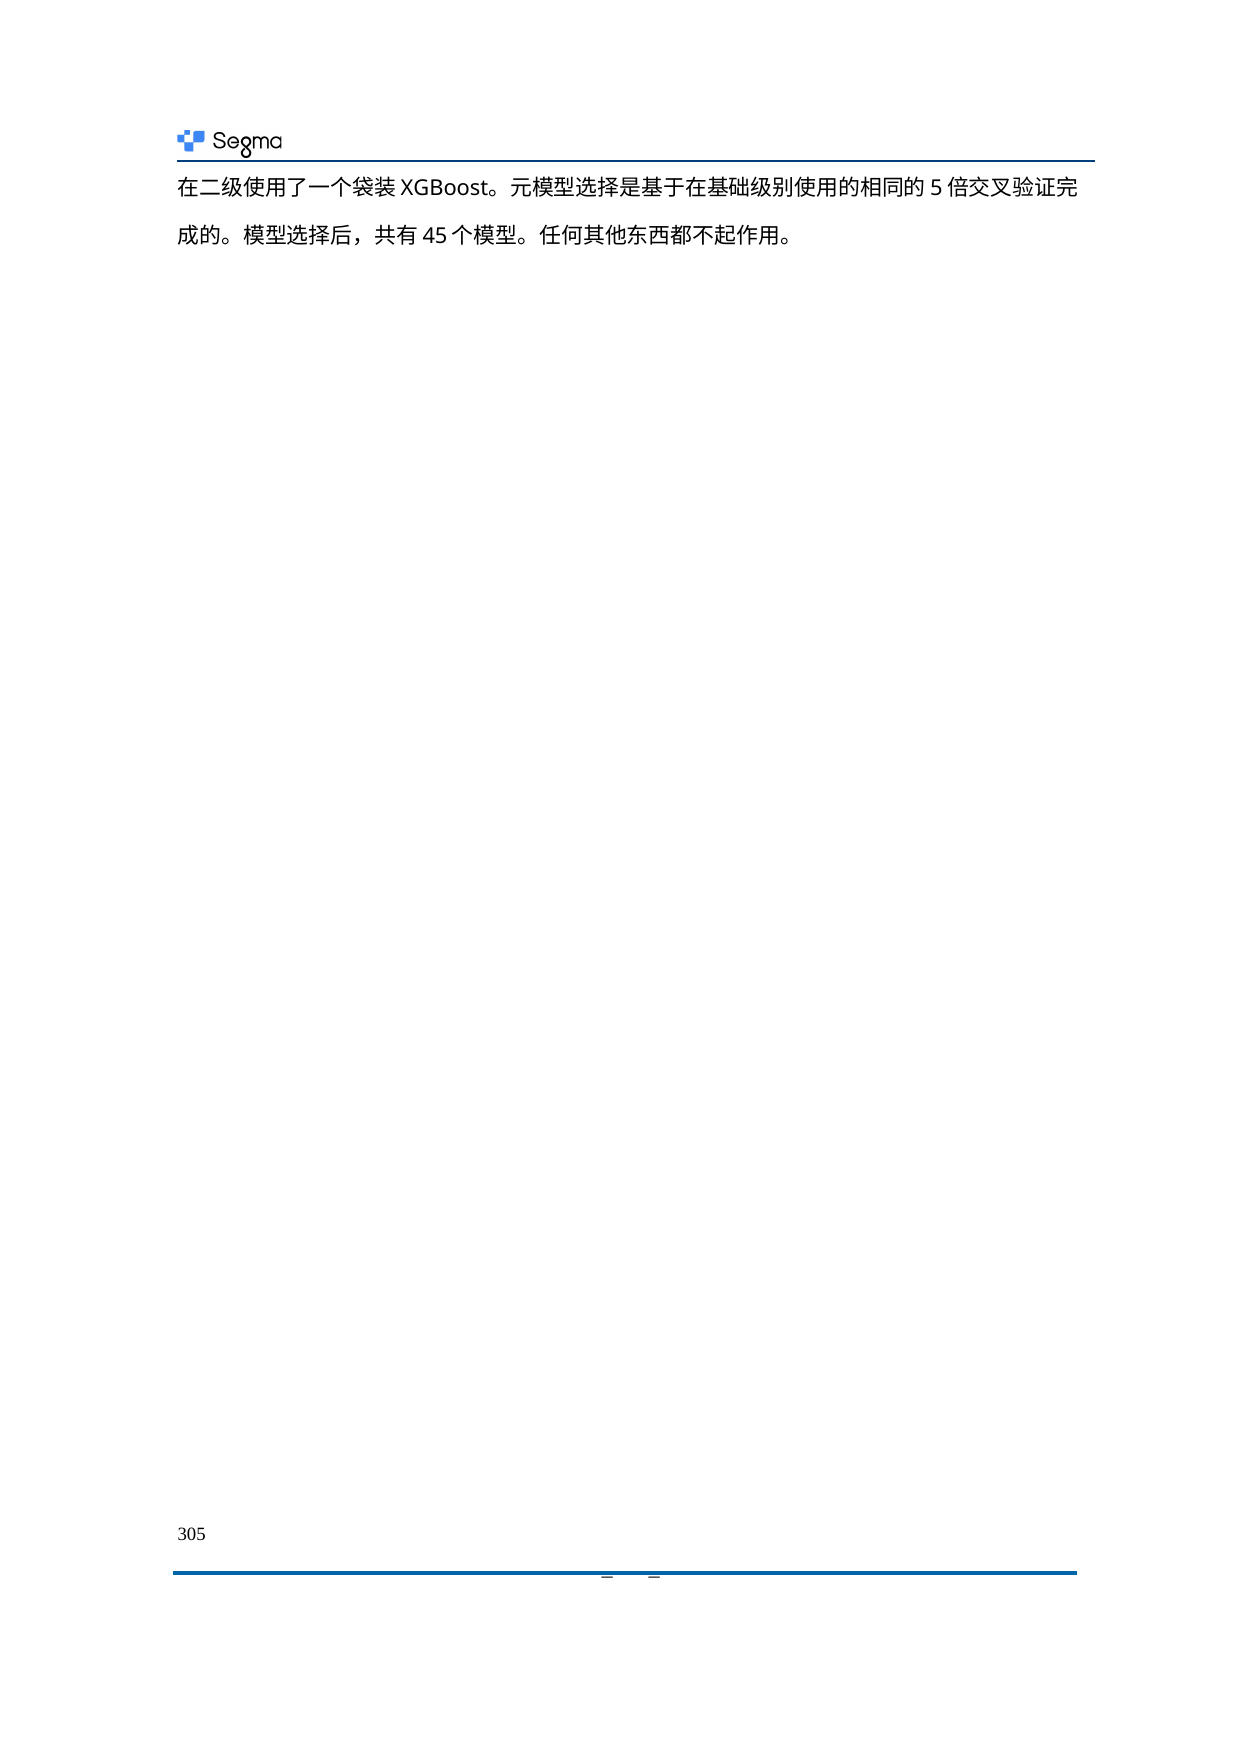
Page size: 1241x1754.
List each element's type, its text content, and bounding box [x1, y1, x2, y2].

text 在二级使用了一个袋装XGBoost。元模型选择是基于在基础级别使用的相同的5倍交叉验证完成的。模型选择后，共有45个模型。任何其他东西都不起作用。 [177, 170, 1078, 249]
picture [177, 130, 282, 158]
